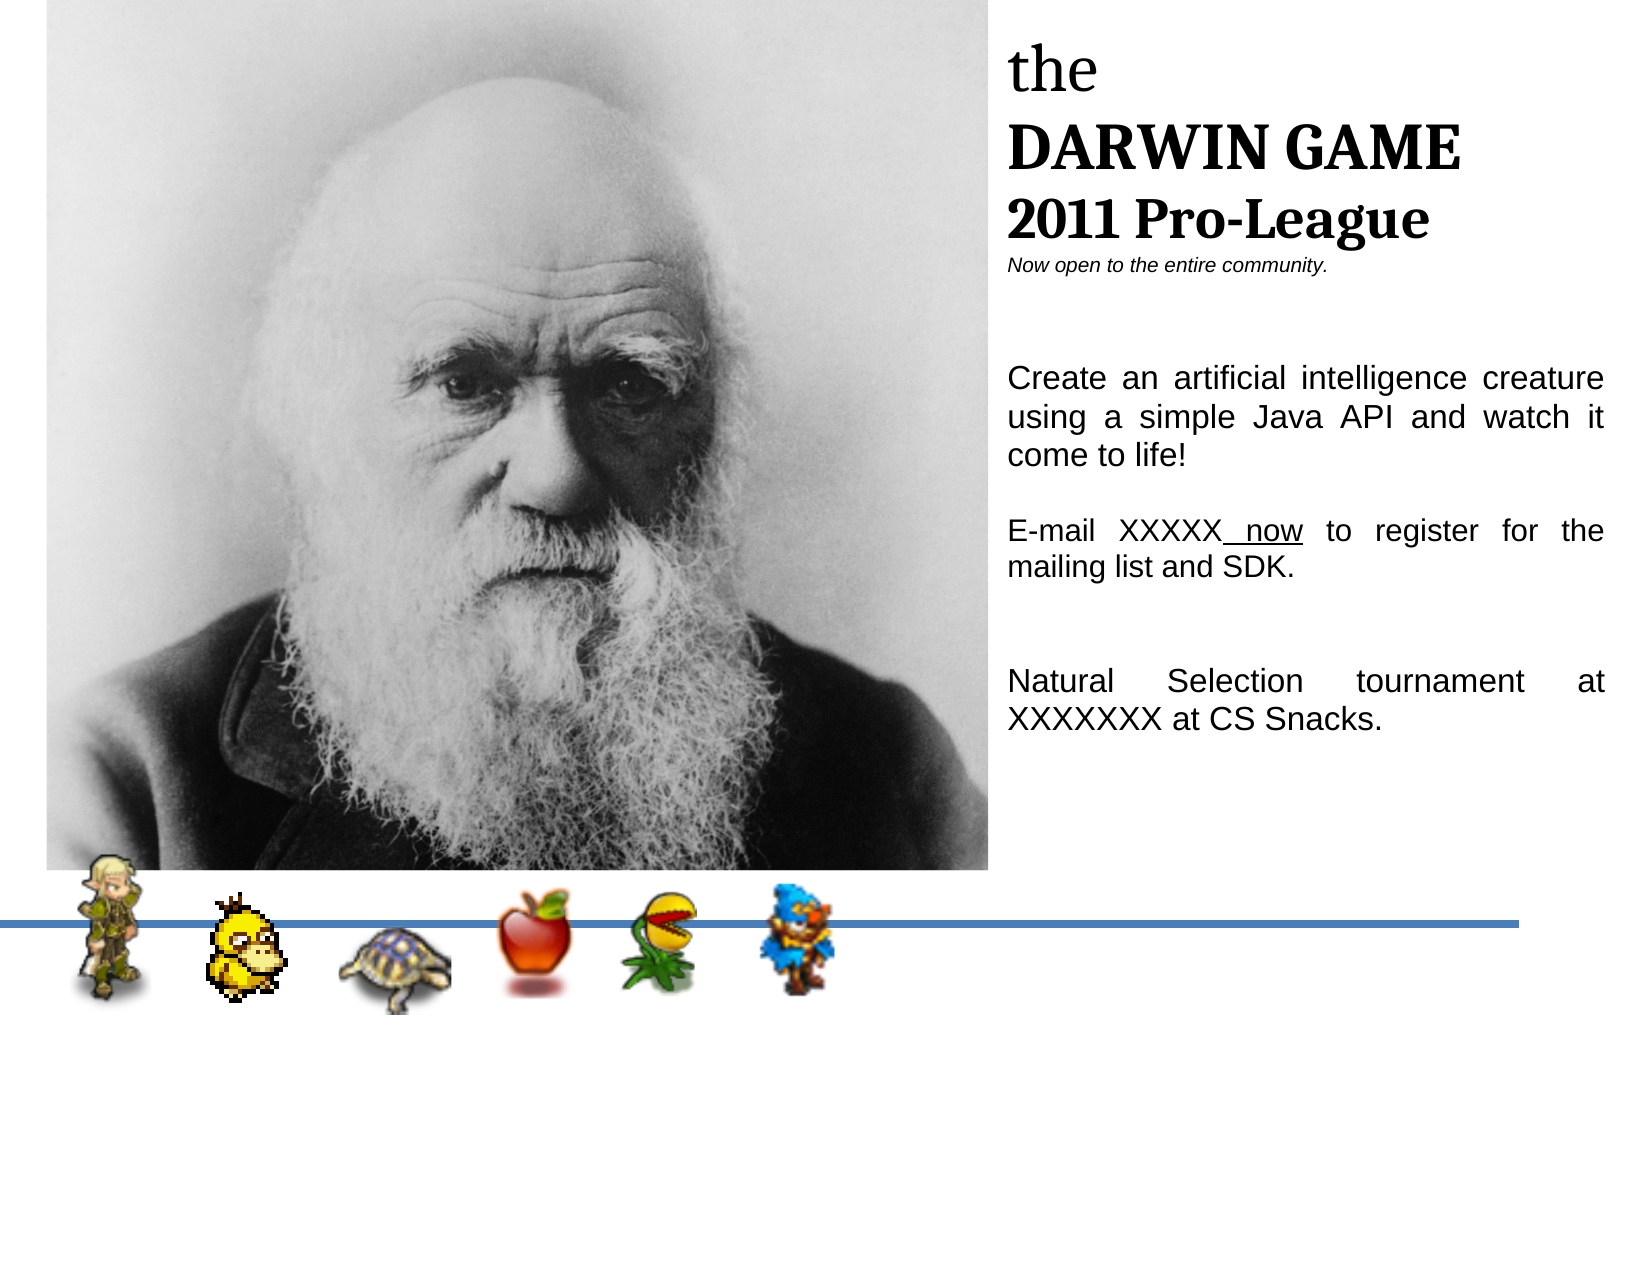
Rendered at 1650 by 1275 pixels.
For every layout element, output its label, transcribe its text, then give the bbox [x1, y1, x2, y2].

text the [989, 30, 1605, 109]
text Now open to the entire community. [989, 253, 1605, 277]
text 2011 Pro-League [989, 186, 1605, 253]
picture [46, 0, 989, 1275]
text DARWIN GAME [989, 109, 1605, 186]
text E-mail XXXXX now to register for the mailing list and SDK. [989, 512, 1605, 584]
text Create an artificial intelligence creature using a simple Java API and watch it come to life! [989, 358, 1605, 473]
text Natural Selection tournament at XXXXXXX at CS Snacks. [989, 661, 1605, 738]
